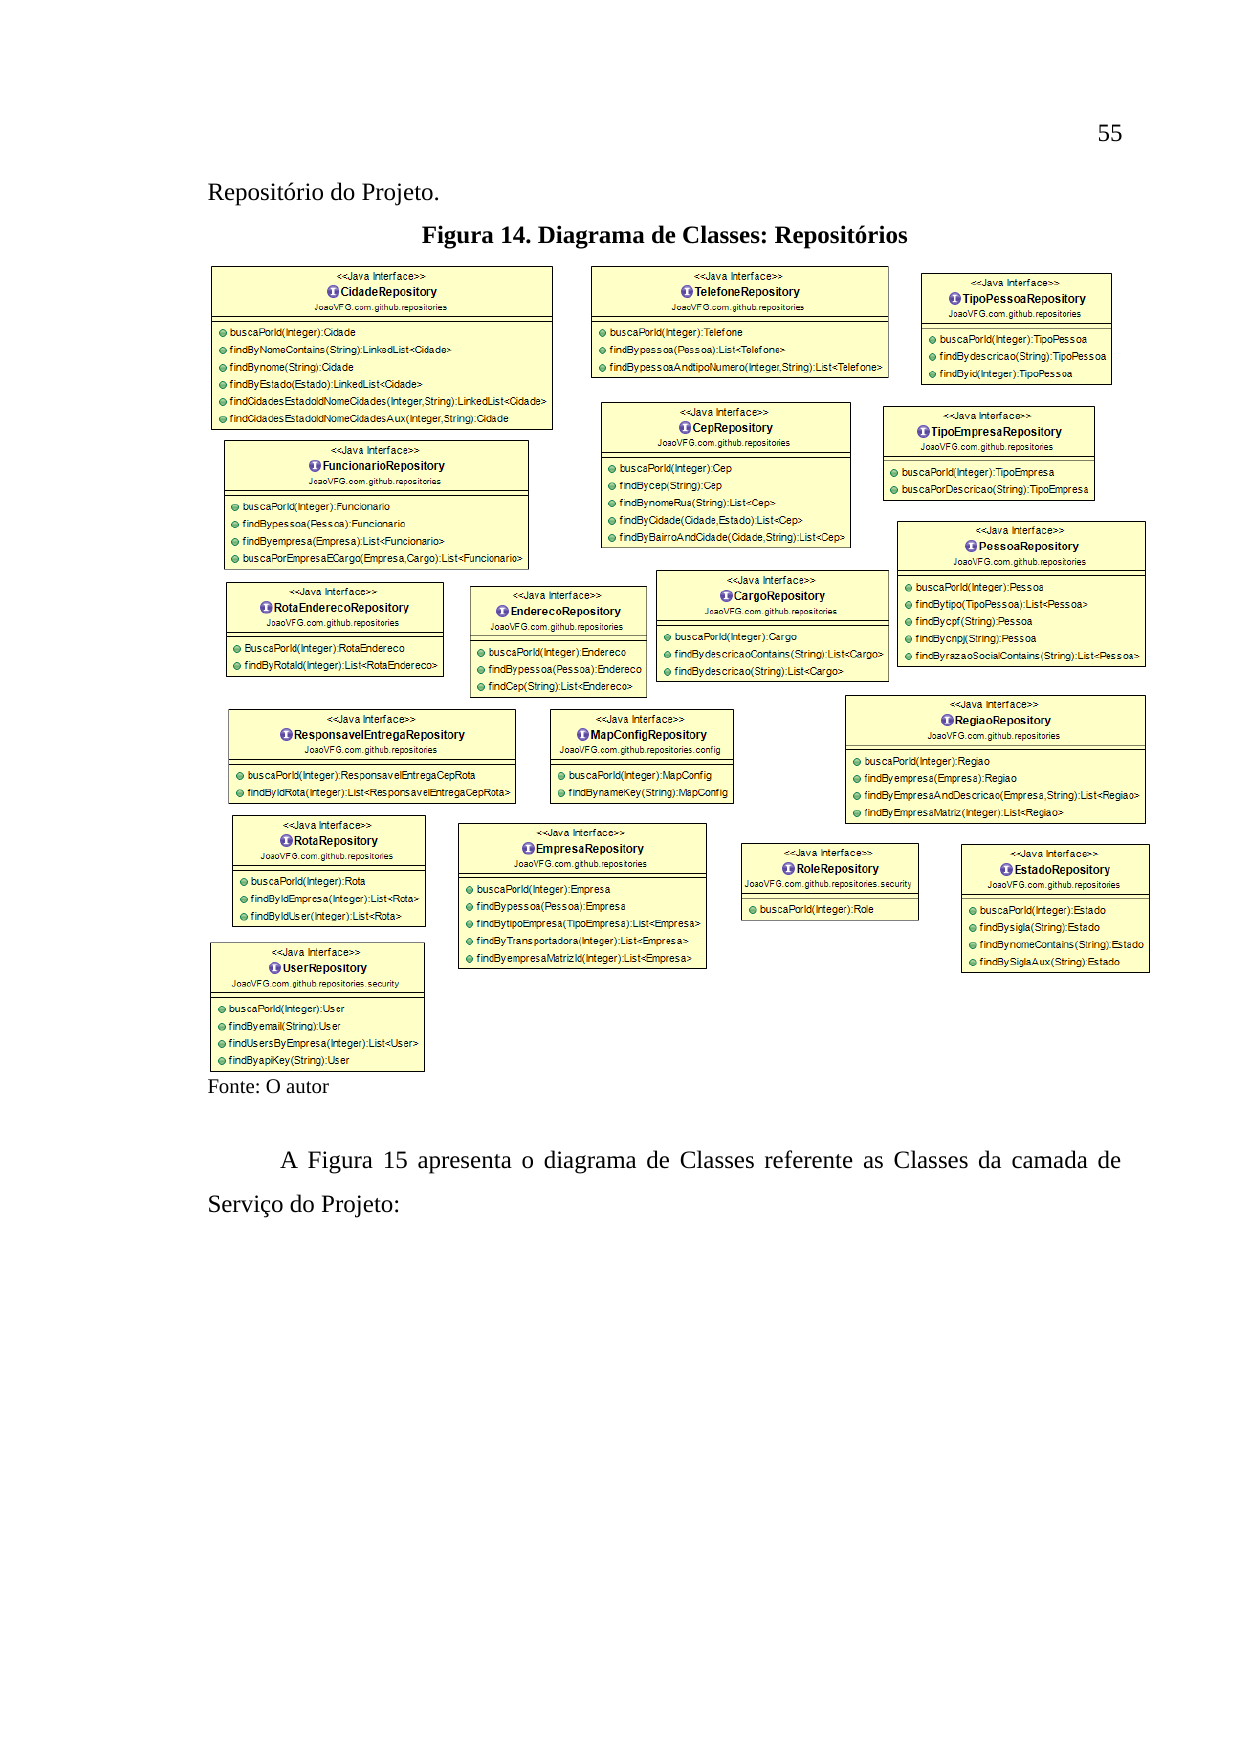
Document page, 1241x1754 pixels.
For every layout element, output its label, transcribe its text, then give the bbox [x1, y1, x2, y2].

text A Figura 15 apresenta o diagrama de Classes referente as Classes da camada de Serviço do Projeto: [207, 1146, 1122, 1217]
text Fonte: O autor [207, 1074, 1122, 1098]
text Figura 14. Diagrama de Classes: Repositórios [207, 220, 1122, 249]
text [207, 177, 1122, 206]
picture [207, 263, 1152, 1074]
